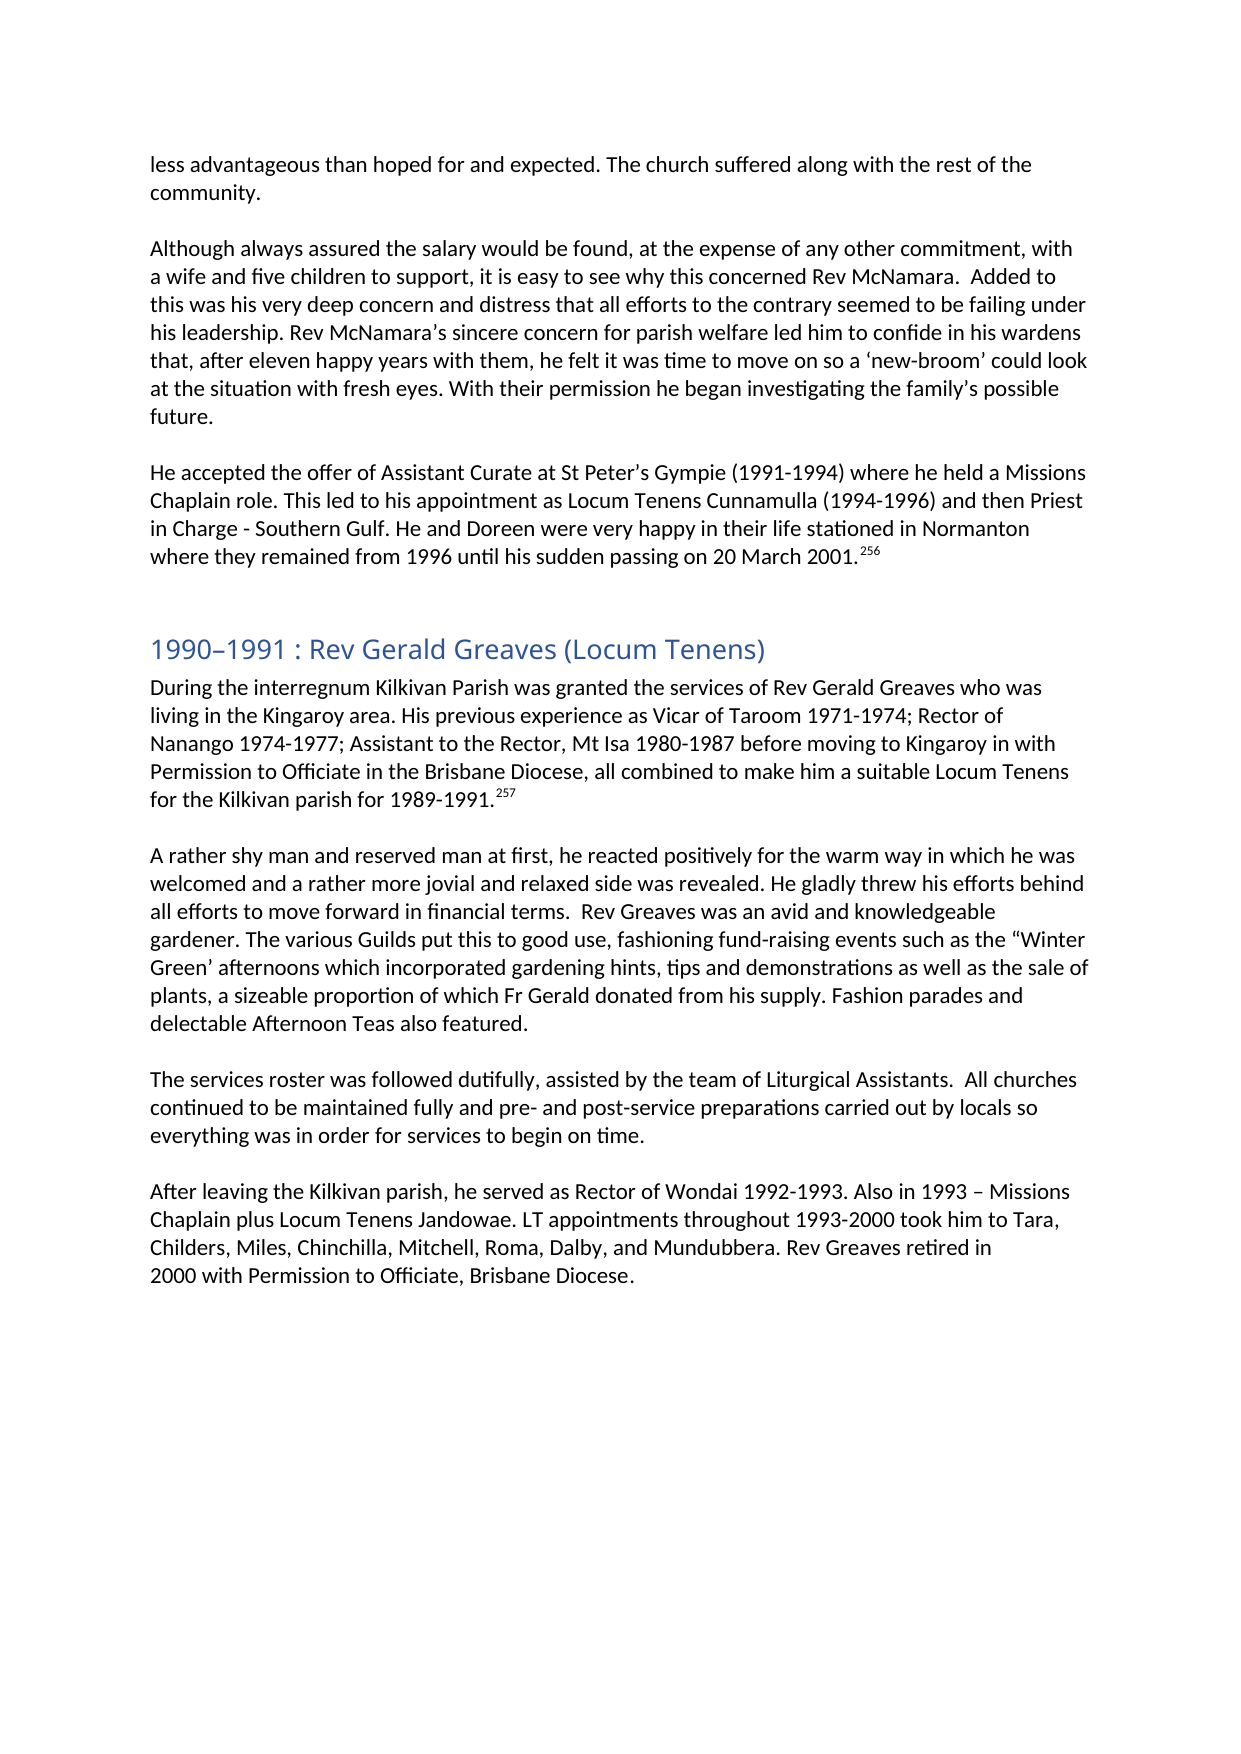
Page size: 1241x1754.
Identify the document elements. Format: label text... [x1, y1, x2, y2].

text During the interregnum Kilkivan Parish was granted the services of Rev Gerald Greaves who was living in the Kingaroy area. His previous experience as Vicar of Taroom 1971-1974; Rector of Nanango 1974-1977; Assistant to the Rector, Mt Isa 1980-1987 before moving to Kingaroy in with Permission to Officiate in the Brisbane Diocese, all combined to make him a suitable Locum Tenens for the Kilkivan parish for 1989-1991. [150, 673, 1090, 813]
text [150, 150, 1090, 206]
text Although always assured the salary would be found, at the expense of any other commitment, with a wife and five children to support, it is easy to see why this concerned Rev McNamara. Added to this was his very deep concern and distress that all efforts to the contrary seemed to be failing under his leadership. Rev McNamara’s sincere concern for parish welfare led him to confide in his wardens that, after eleven happy years with them, he felt it was time to move on so a ‘new-broom’ could look at the situation with fresh eyes. With their permission he began investigating the family’s possible future. [150, 234, 1090, 430]
subtitle 1990–1991 : Rev Gerald Greaves (Locum Tenens) [150, 631, 1090, 667]
text After leaving the Kilkivan parish, he served as Rector of Wondai 1992-1993. Also in 1993 – Missions Chaplain plus Locum Tenens Jandowae. LT appointments throughout 1993-2000 took him to Tara, Childers, Miles, Chinchilla, Mitchell, Roma, Dalby, and Mundubbera. Rev Greaves retired in 2000 with Permission to Officiate, Brisbane Diocese. [150, 1177, 1090, 1289]
text The services roster was followed dutifully, assisted by the team of Liturgical Assistants. All churches continued to be maintained fully and pre- and post-service preparations carried out by locals so everything was in order for services to begin on time. [150, 1065, 1090, 1149]
text A rather shy man and reserved man at first, he reacted positively for the warm way in which he was welcomed and a rather more jovial and relaxed side was revealed. He gladly threw his efforts behind all efforts to move forward in financial terms. Rev Greaves was an avid and knowledgeable gardener. The various Guilds put this to good use, fashioning fund-raising events such as the “Winter Green’ afternoons which incorporated gardening hints, tips and demonstrations as well as the sale of plants, a sizeable proportion of which Fr Gerald donated from his supply. Fashion parades and delectable Afternoon Teas also featured. [150, 841, 1090, 1037]
text He accepted the offer of Assistant Curate at St Peter’s Gympie (1991-1994) where he held a Missions Chaplain role. This led to his appointment as Locum Tenens Cunnamulla (1994-1996) and then Priest in Charge - Southern Gulf. He and Doreen were very happy in their life stationed in Normanton where they remained from 1996 until his sudden passing on 20 March 2001. [150, 458, 1090, 570]
